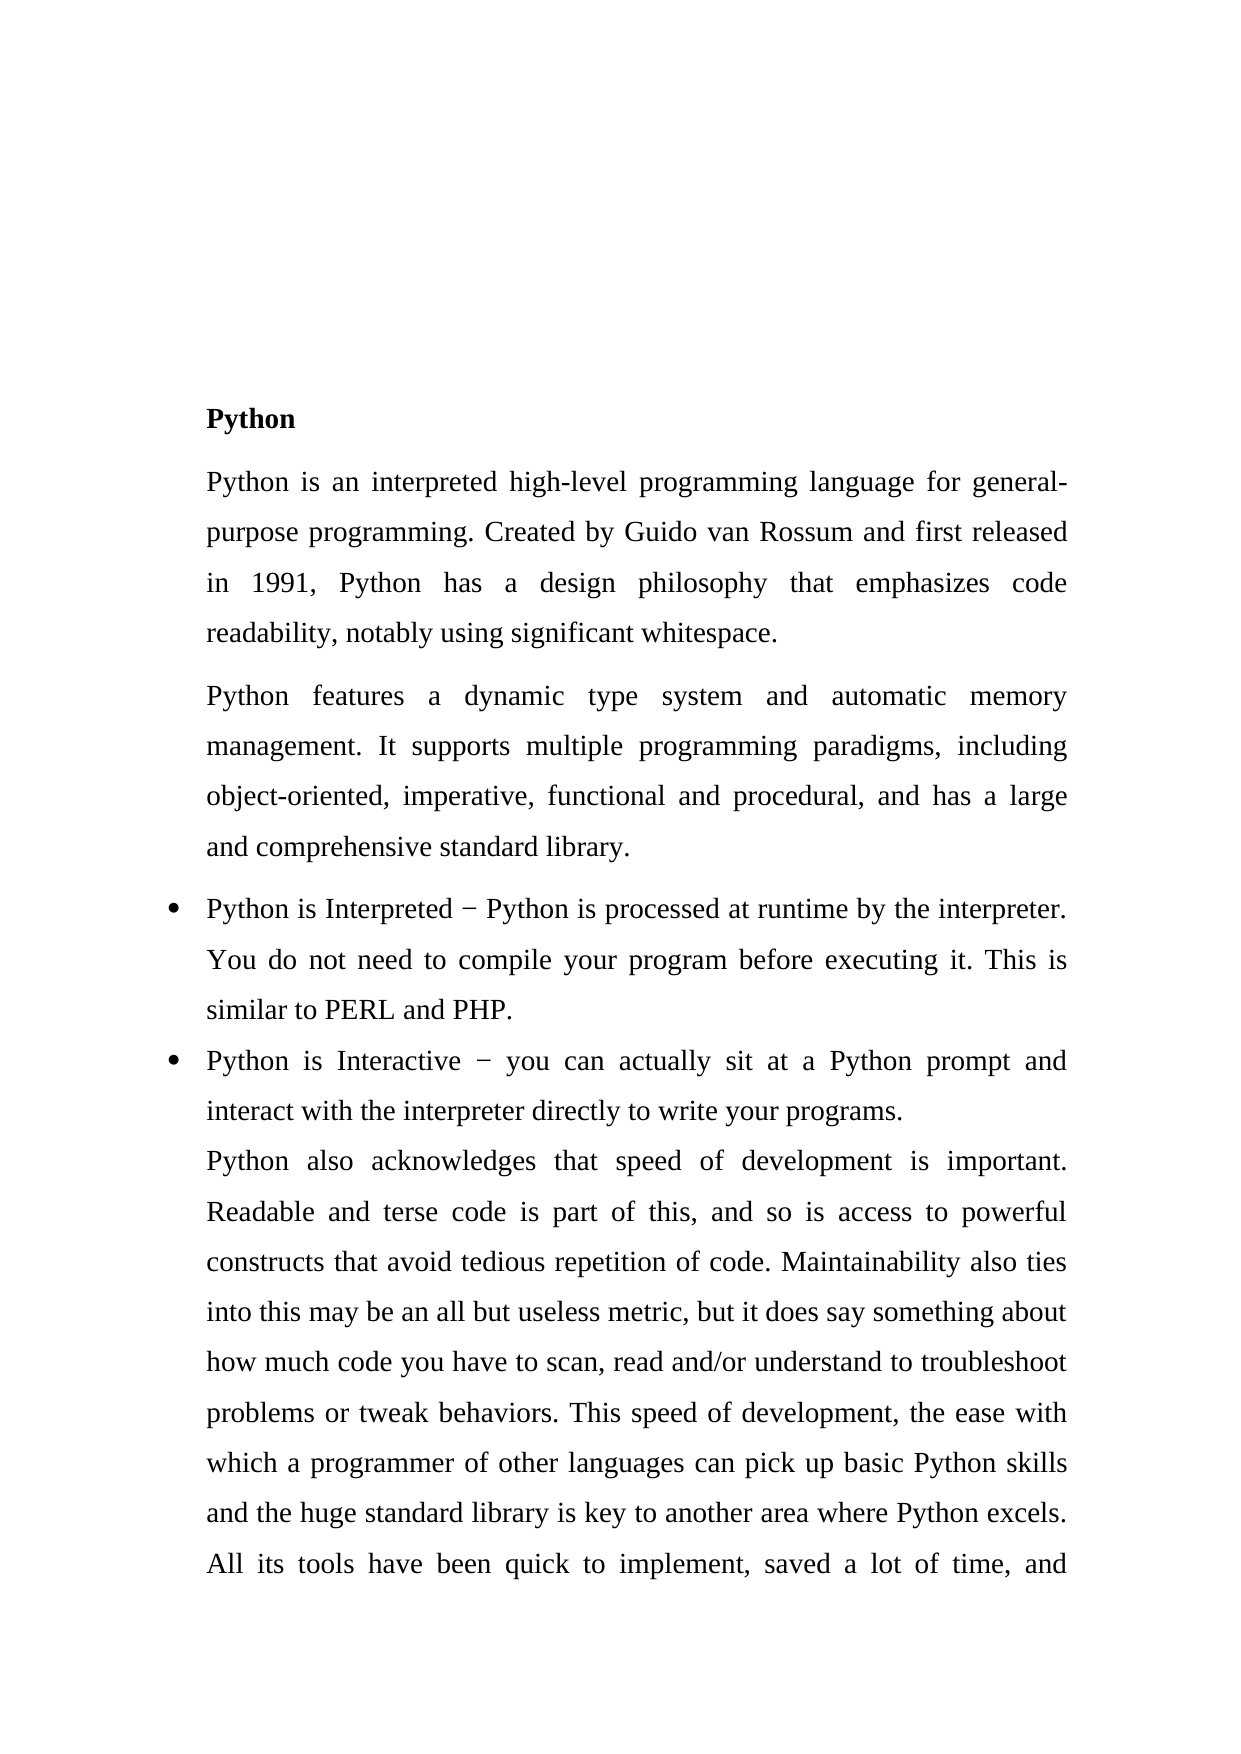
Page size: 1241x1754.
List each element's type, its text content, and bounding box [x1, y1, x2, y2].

list Python is Interactive − you can actually sit at a Python prompt and interact with the interpreter directly to write your programs. [169, 1043, 1068, 1127]
text Python features a dynamic type system and automatic memory management. It supports multiple programming paradigms, including object-oriented, imperative, functional and procedural, and has a large and comprehensive standard library. [206, 678, 1068, 862]
list Python is Interpreted − Python is processed at runtime by the interpreter. You do not need to compile your program before executing it. This is similar to PERL and PHP. [169, 892, 1068, 1026]
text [206, 1143, 1068, 1579]
text Python [206, 401, 1068, 435]
text Python is an interpreted high-level programming language for general-purpose programming. Created by Guido van Rossum and first released in 1991, Python has a design philosophy that emphasizes code readability, notably using significant whitespace. [206, 464, 1068, 648]
